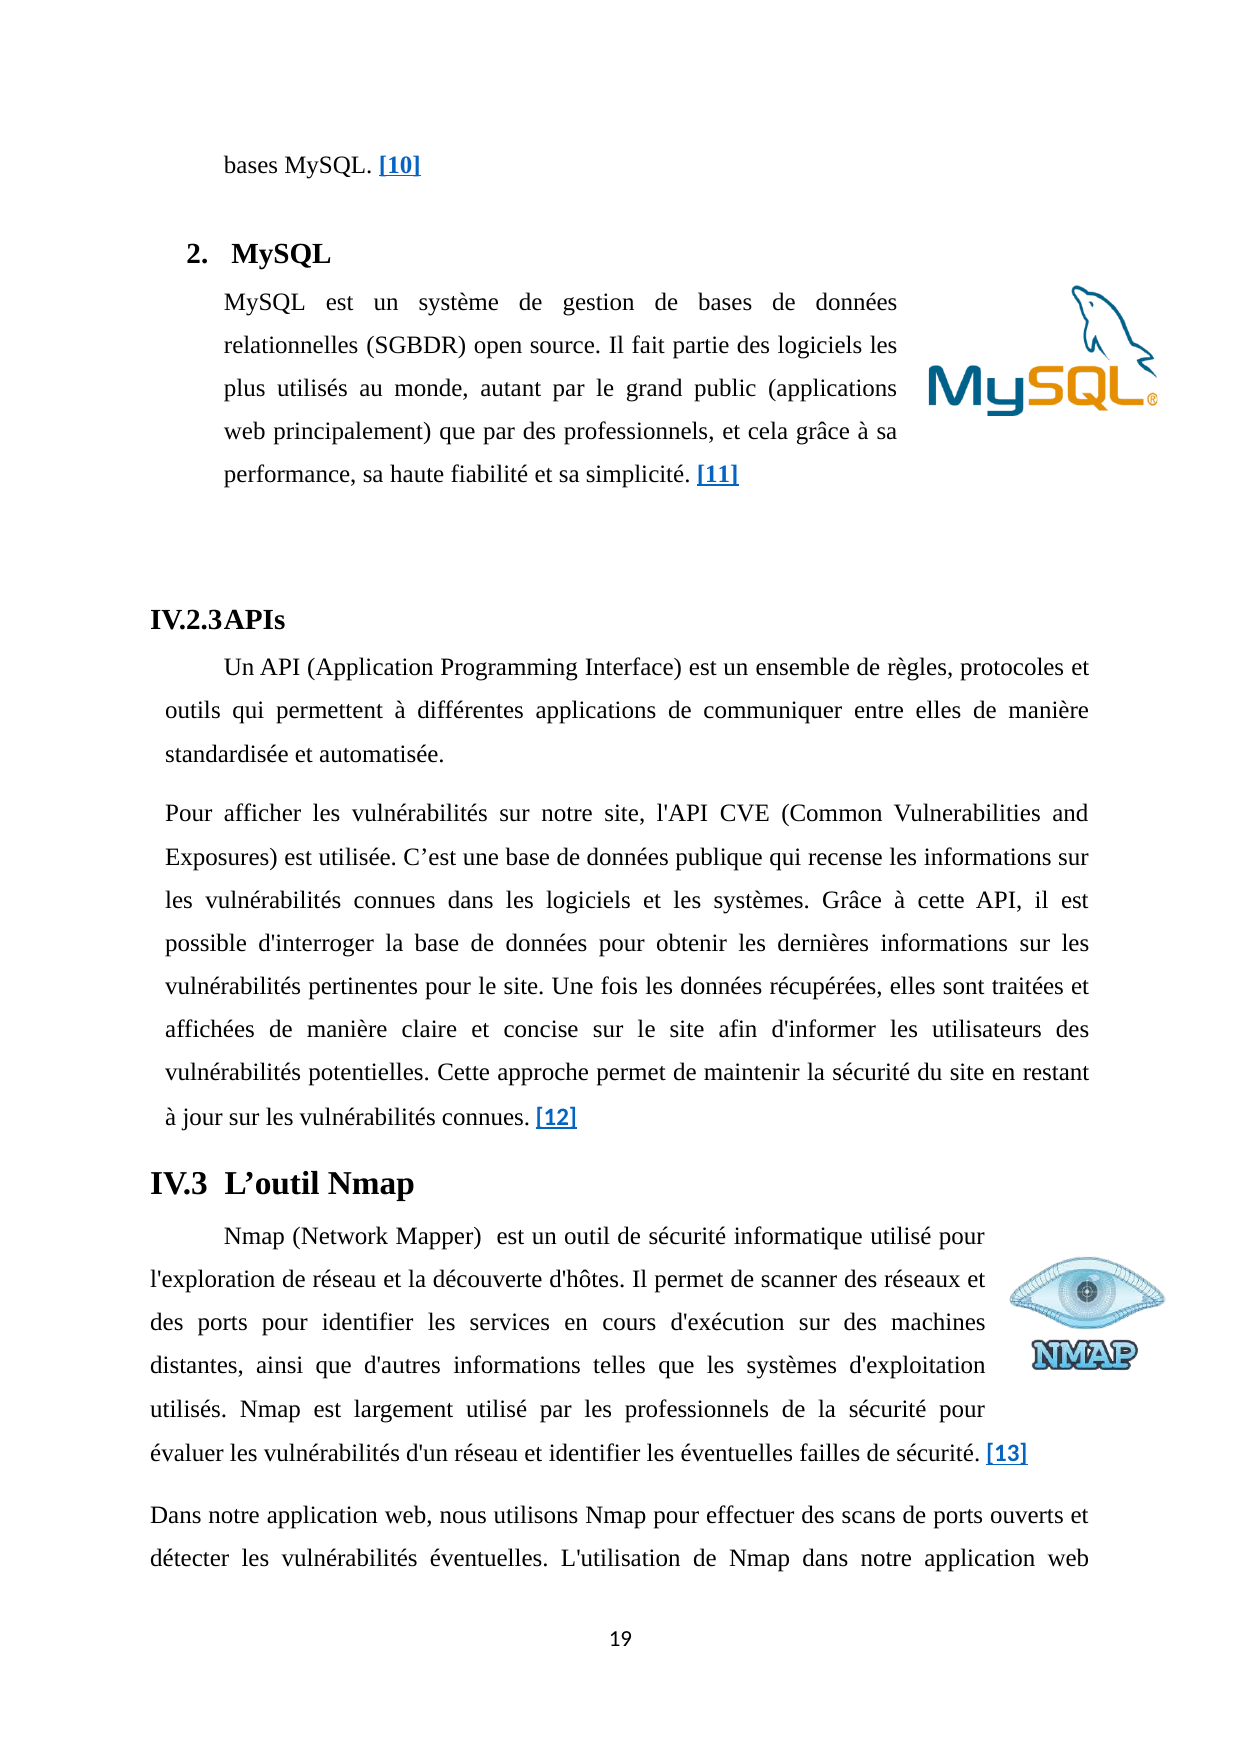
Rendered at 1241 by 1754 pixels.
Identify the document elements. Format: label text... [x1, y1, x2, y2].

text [150, 1500, 1090, 1572]
text Pour afficher les vulnérabilités sur notre site, l'API CVE (Common Vulnerabilities and Exposures) est utilisée. C’est une base de données publique qui recense les informations sur les vulnérabilités connues dans les logiciels et les systèmes. Grâce à cette API, il est possible d'interroger la base de données pour obtenir les dernières informations sur les vulnérabilités pertinentes pour le site. Une fois les données récupérées, elles sont traitées et affichées de manière claire et concise sur le site afin d'informer les utilisateurs des vulnérabilités potentielles. Cette approche permet de maintenir la sécurité du site en restant à jour sur les vulnérabilités connues. [12] [165, 798, 1090, 1132]
list MySQL [186, 236, 897, 270]
subtitle APIs [150, 602, 1090, 636]
picture [928, 285, 1158, 416]
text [224, 150, 897, 179]
text Nmap (Network Mapper) est un outil de sécurité informatique utilisé pour l'exploration de réseau et la découverte d'hôtes. Il permet de scanner des réseaux et des ports pour identifier les services en cours d'exécution sur des machines distantes, ainsi que d'autres informations telles que les systèmes d'exploitation utilisés. Nmap est largement utilisé par les professionnels de la sécurité pour évaluer les vulnérabilités d'un réseau et identifier les éventuelles failles de sécurité. [13] [150, 1221, 1090, 1468]
subtitle L’outil Nmap [150, 1164, 1090, 1202]
picture [1005, 1233, 1169, 1397]
text MySQL est un système de gestion de bases de données relationnelles (SGBDR) open source. Il fait partie des logiciels les plus utilisés au monde, autant par le grand public (applications web principalement) que par des professionnels, et cela grâce à sa performance, sa haute fiabilité et sa simplicité. [11] [224, 287, 898, 488]
text Un API (Application Programming Interface) est un ensemble de règles, protocoles et outils qui permettent à différentes applications de communiquer entre elles de manière standardisée et automatisée. [165, 652, 1090, 767]
